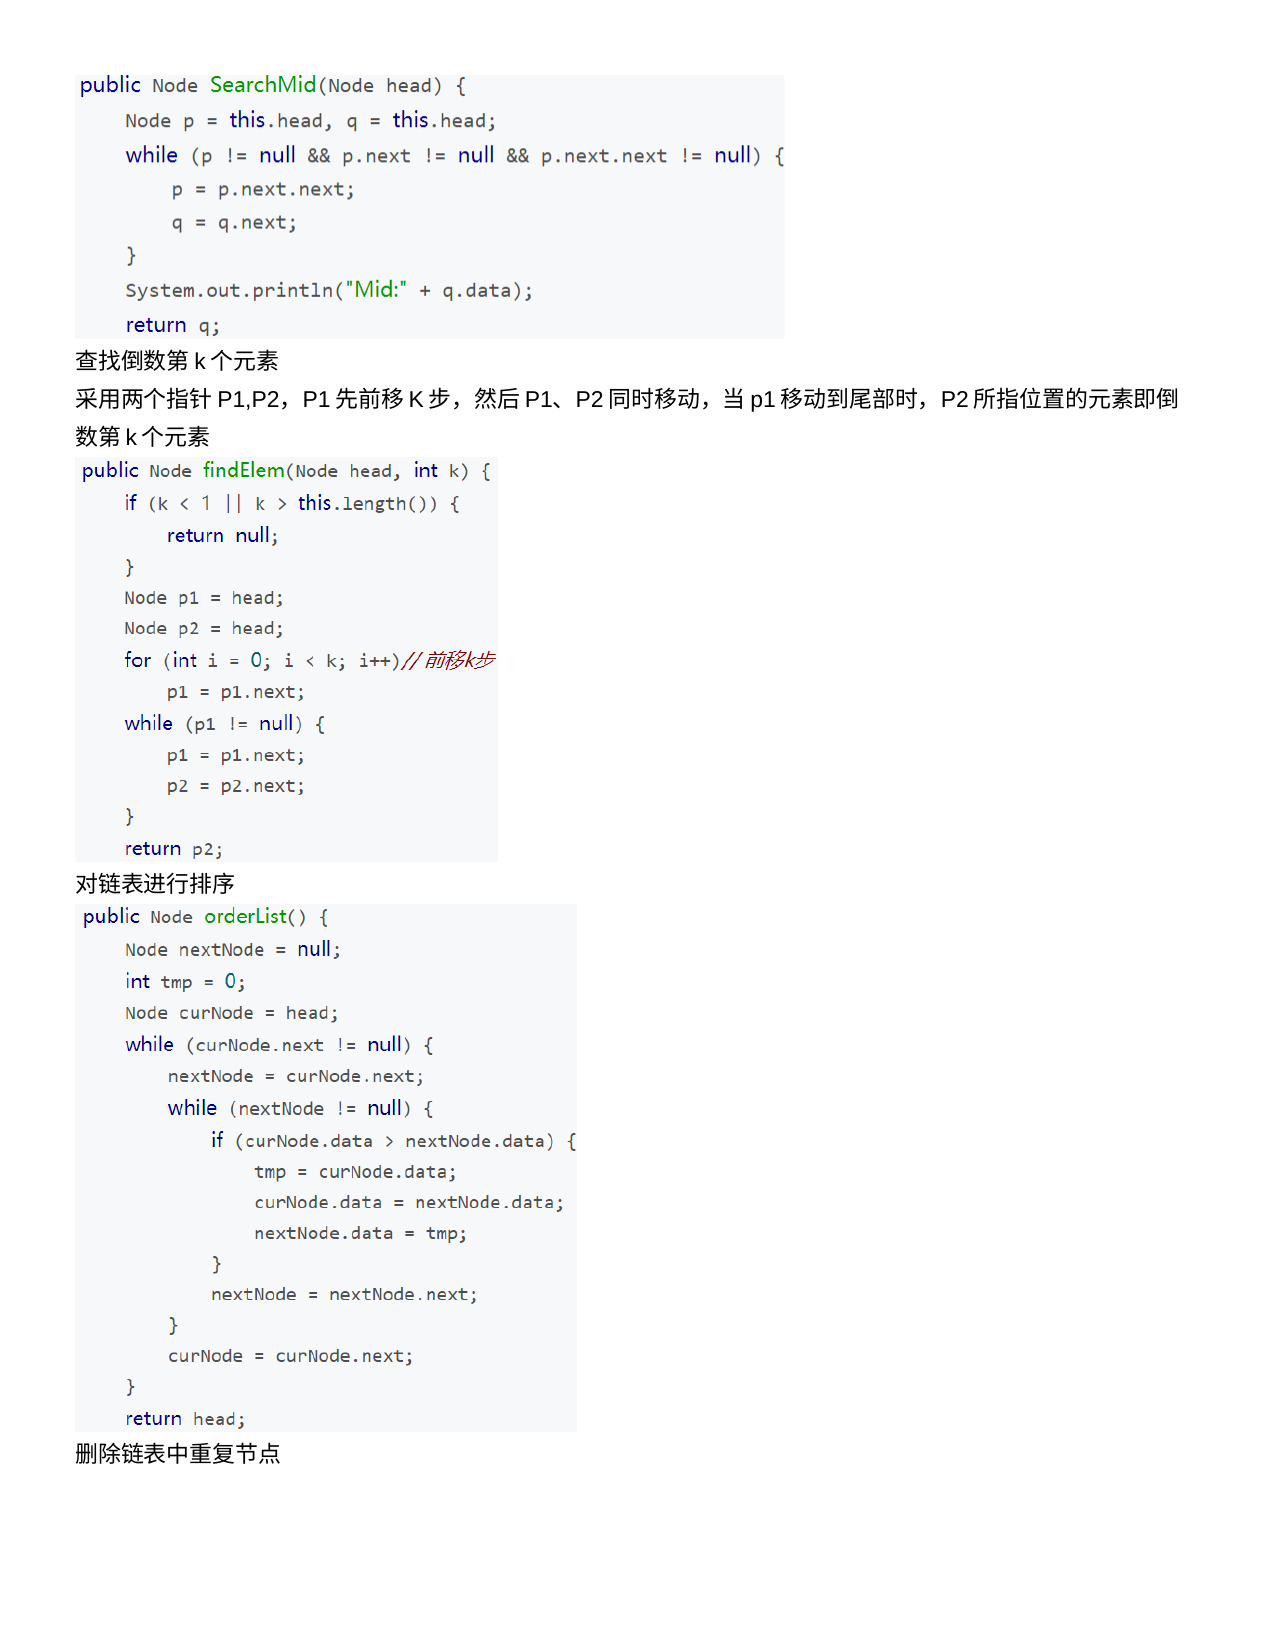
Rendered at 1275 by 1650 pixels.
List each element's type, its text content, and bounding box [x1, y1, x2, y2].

text 查找倒数第k个元素 [75, 343, 1200, 376]
text 采用两个指针P1,P2，P1先前移K步，然后P1、P2同时移动，当p1移动到尾部时，P2所指位置的元素即倒数第k个元素 [75, 381, 1200, 452]
text 对链表进行排序 [75, 866, 1200, 899]
text 删除链表中重复节点 [75, 1436, 1200, 1469]
